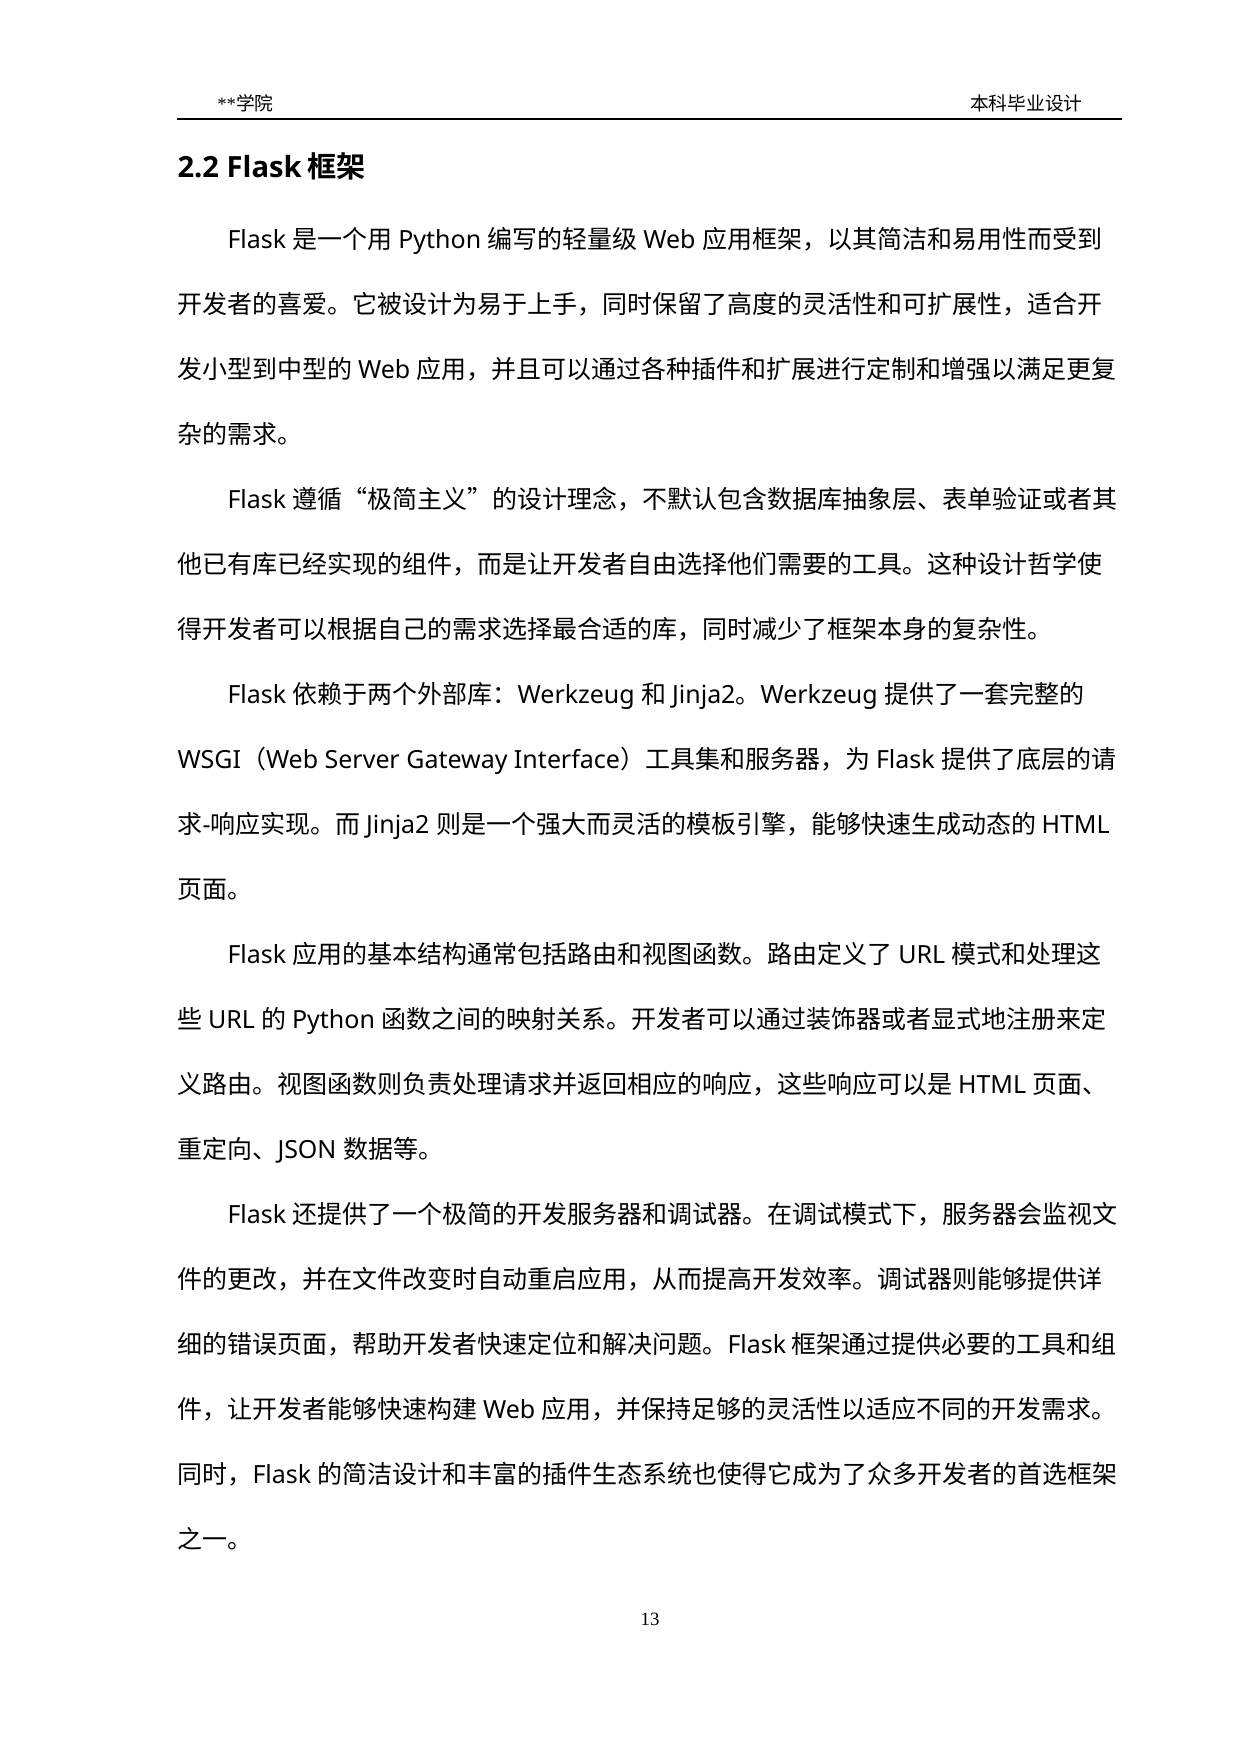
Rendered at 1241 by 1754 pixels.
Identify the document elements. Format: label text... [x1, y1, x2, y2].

text Flask 是一个用 Python 编写的轻量级 Web 应用框架，以其简洁和易用性而受到开发者的喜爱。它被设计为易于上手，同时保留了高度的灵活性和可扩展性，适合开发小型到中型的 Web 应用，并且可以通过各种插件和扩展进行定制和增强以满足更复杂的需求。 [177, 206, 1122, 466]
text Flask 遵循“极简主义”的设计理念，不默认包含数据库抽象层、表单验证或者其他已有库已经实现的组件，而是让开发者自由选择他们需要的工具。这种设计哲学使得开发者可以根据自己的需求选择最合适的库，同时减少了框架本身的复杂性。 [177, 466, 1122, 661]
text Flask 依赖于两个外部库：Werkzeug 和 Jinja2。Werkzeug 提供了一套完整的 WSGI（Web Server Gateway Interface）工具集和服务器，为 Flask 提供了底层的请求-响应实现。而 Jinja2 则是一个强大而灵活的模板引擎，能够快速生成动态的 HTML 页面。 [177, 661, 1122, 921]
text Flask 应用的基本结构通常包括路由和视图函数。路由定义了 URL 模式和处理这些 URL 的 Python 函数之间的映射关系。开发者可以通过装饰器或者显式地注册来定义路由。视图函数则负责处理请求并返回相应的响应，这些响应可以是 HTML 页面、重定向、JSON 数据等。 [177, 921, 1122, 1181]
text Flask 还提供了一个极简的开发服务器和调试器。在调试模式下，服务器会监视文件的更改，并在文件改变时自动重启应用，从而提高开发效率。调试器则能够提供详细的错误页面，帮助开发者快速定位和解决问题。Flask框架通过提供必要的工具和组件，让开发者能够快速构建 Web 应用，并保持足够的灵活性以适应不同的开发需求。同时，Flask 的简洁设计和丰富的插件生态系统也使得它成为了众多开发者的首选框架之一。 [177, 1181, 1122, 1571]
text 2.2 Flask框架 [177, 132, 1122, 197]
